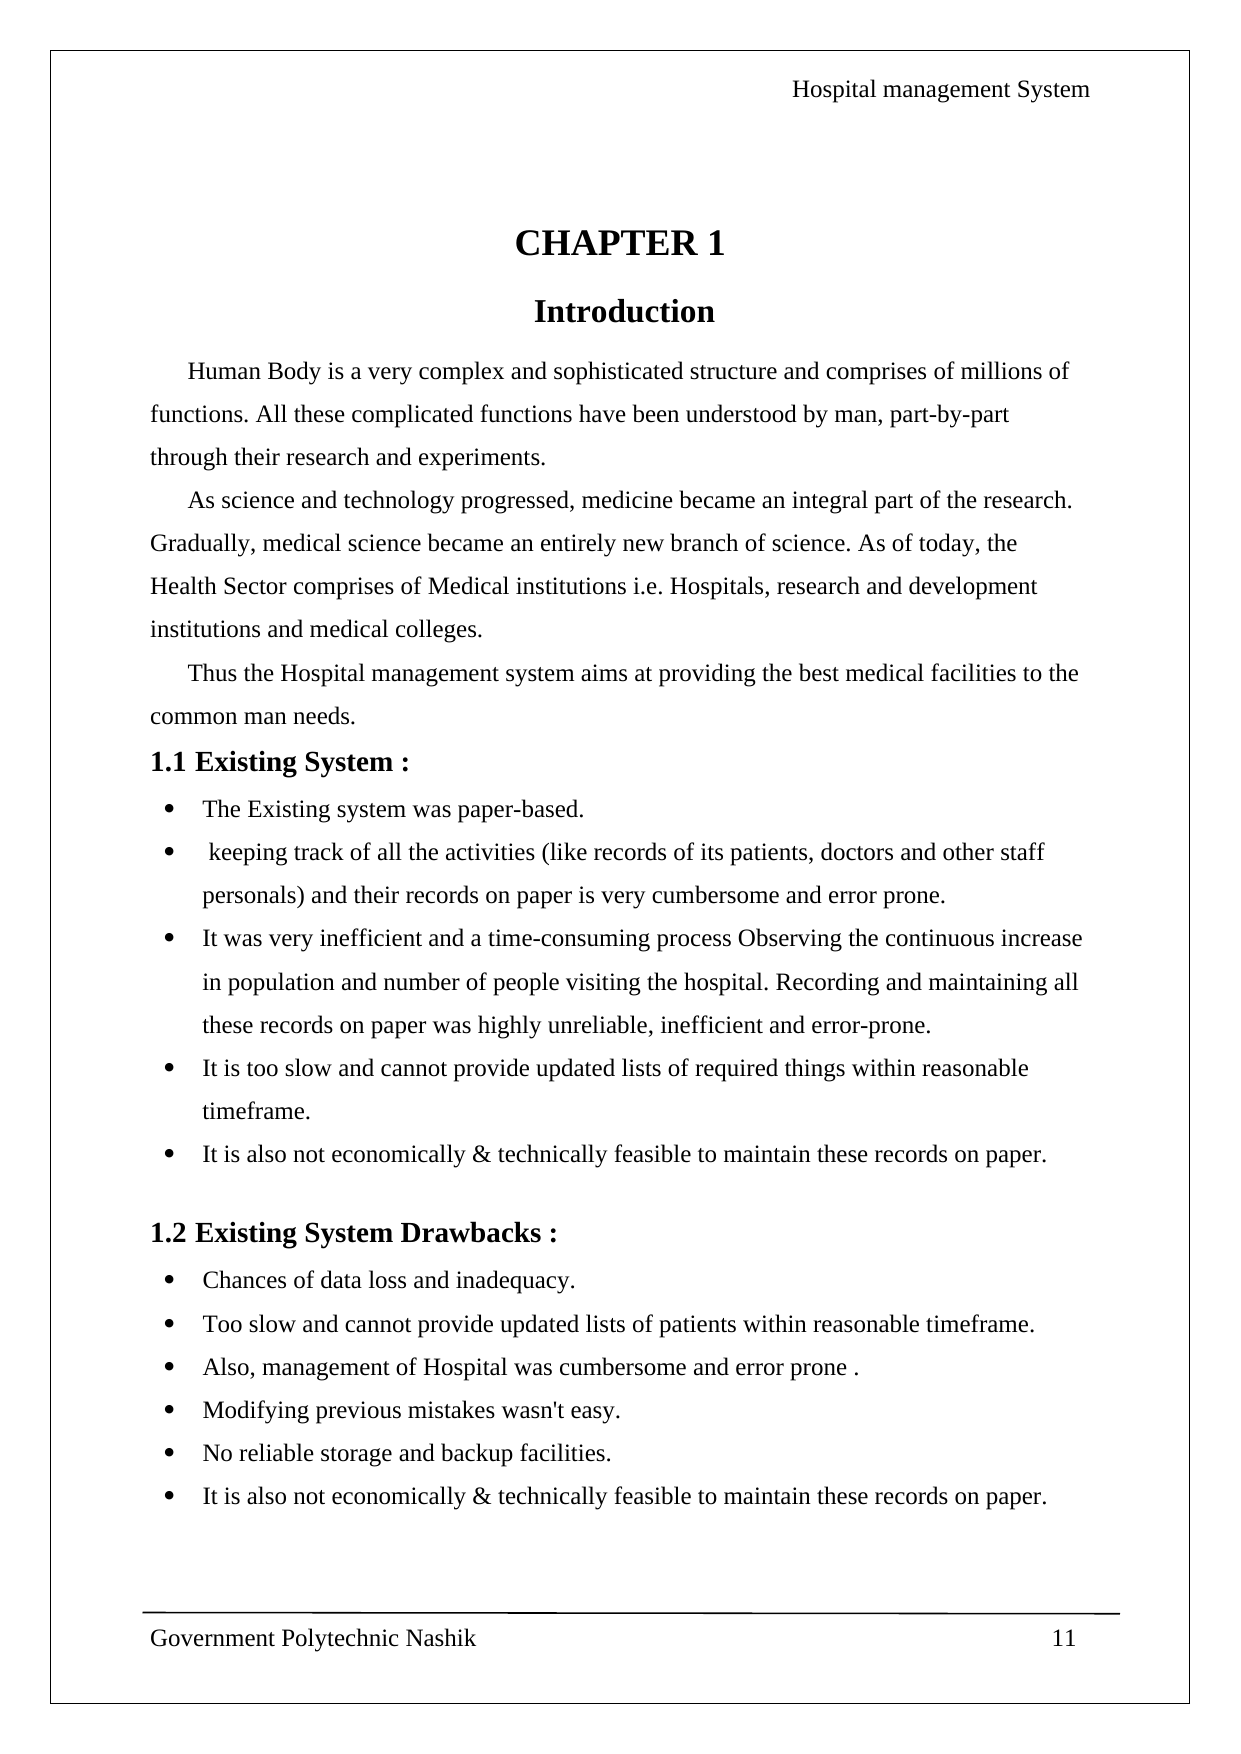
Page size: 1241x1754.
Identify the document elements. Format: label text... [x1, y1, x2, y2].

text Thus the Hospital management system aims at providing the best medical facilities to the common man needs. [150, 658, 1090, 729]
text As science and technology progressed, medicine became an integral part of the research. Gradually, medical science became an entirely new branch of science. As of today, the Health Sector comprises of Medical institutions i.e. Hospitals, research and development institutions and medical colleges. [150, 485, 1090, 643]
text CHAPTER 1 [150, 220, 1090, 263]
list It is also not economically & technically feasible to maintain these records on paper. [165, 1139, 1090, 1168]
list Existing System : [150, 744, 1090, 777]
list Existing System Drawbacks : [150, 1215, 1090, 1249]
list No reliable storage and backup facilities. [165, 1438, 1090, 1467]
text Introduction [150, 291, 1090, 329]
list It is also not economically & technically feasible to maintain these records on paper. [165, 1481, 1090, 1510]
list Also, management of Hospital was cumbersome and error prone . [165, 1352, 1090, 1381]
list The Existing system was paper-based. [165, 794, 1090, 823]
list Chances of data loss and inadequacy. [165, 1266, 1090, 1294]
list It is too slow and cannot provide updated lists of required things within reasonable timeframe. [165, 1053, 1090, 1125]
list Modifying previous mistakes wasn't easy. [165, 1395, 1090, 1424]
text Human Body is a very complex and sophisticated structure and comprises of millions of functions. All these complicated functions have been understood by man, part-by-part through their research and experiments. [150, 356, 1090, 471]
list It was very inefficient and a time-consuming process Observing the continuous increase in population and number of people visiting the hospital. Recording and maintaining all these records on paper was highly unreliable, inefficient and error-prone. [165, 923, 1090, 1038]
list Too slow and cannot provide updated lists of patients within reasonable timeframe. [165, 1309, 1090, 1337]
list keeping track of all the activities (like records of its patients, doctors and other staff personals) and their records on paper is very cumbersome and error prone. [165, 837, 1090, 909]
